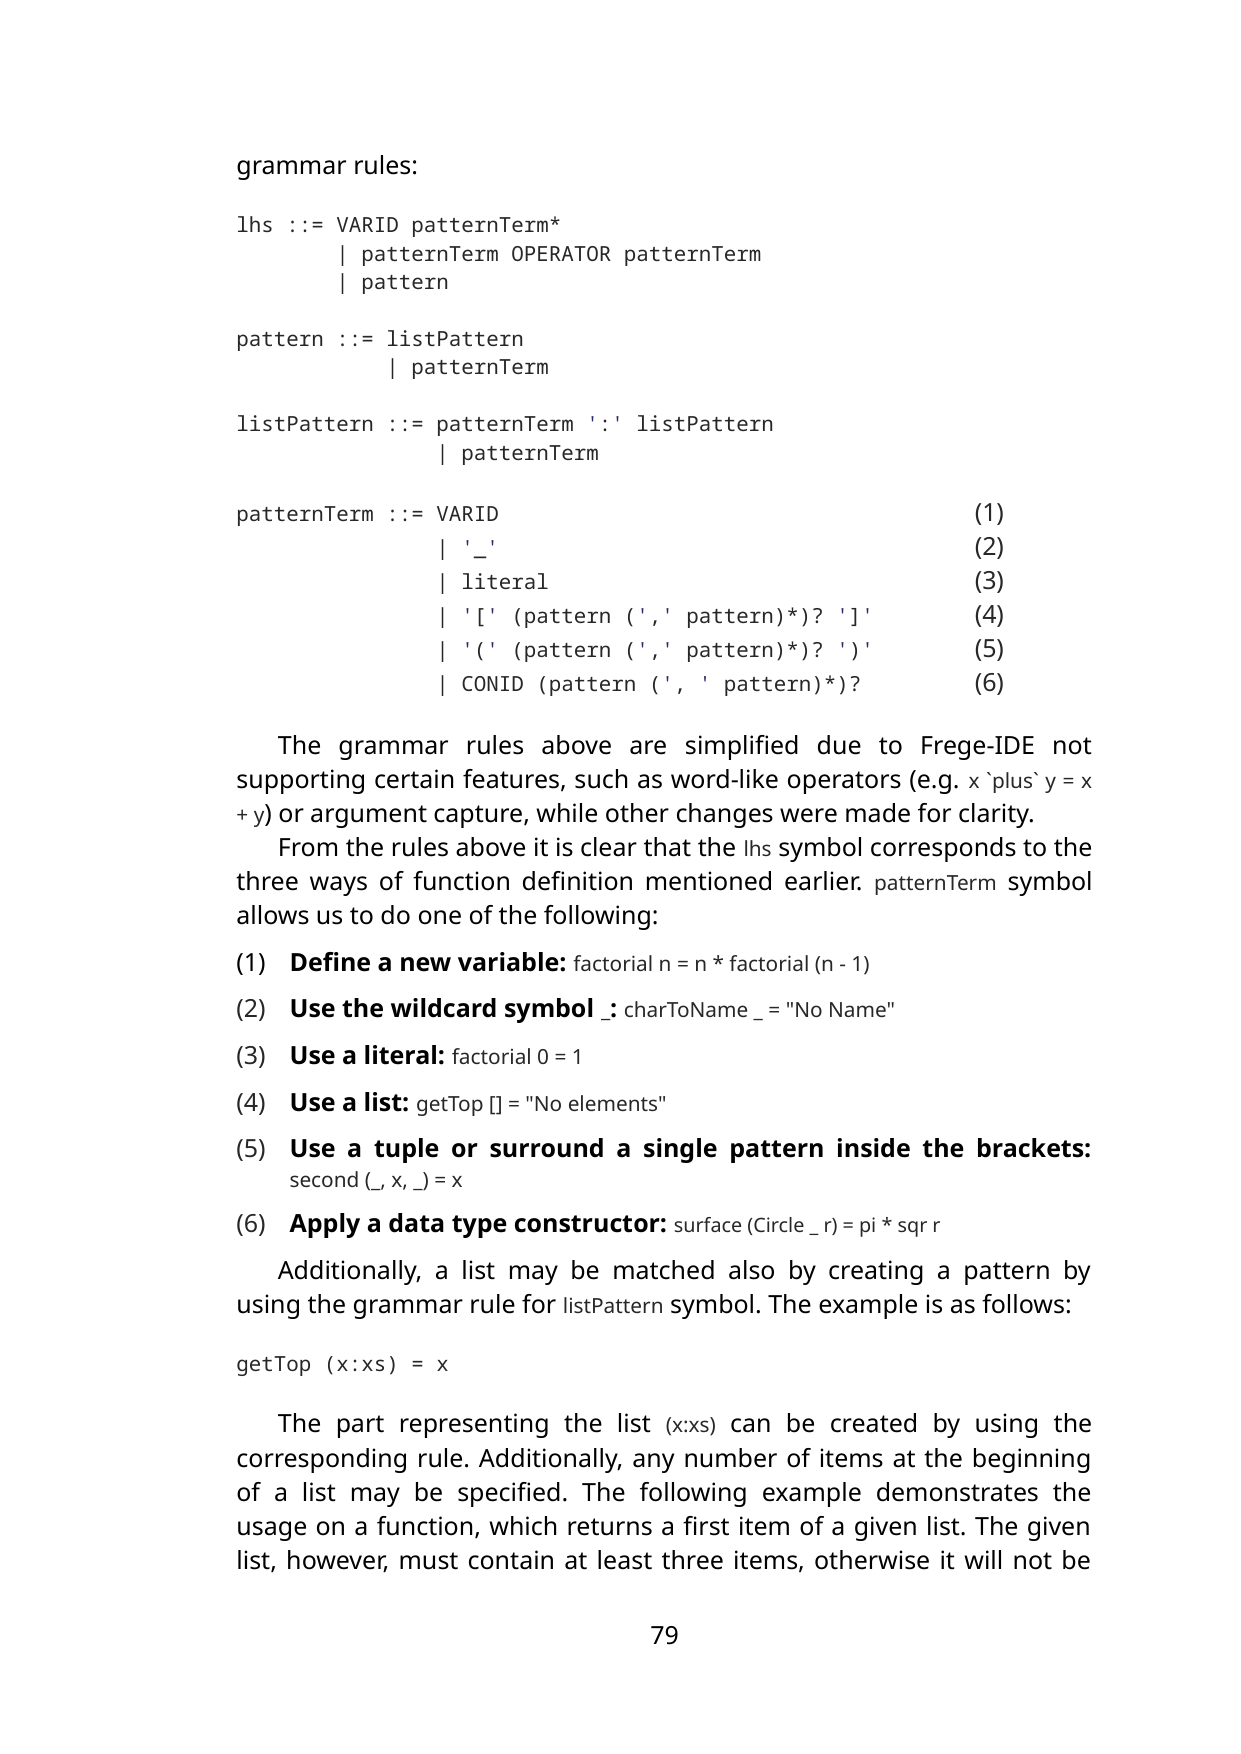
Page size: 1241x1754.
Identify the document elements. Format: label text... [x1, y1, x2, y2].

list Use a literal: factorial 0 = 1 [236, 1038, 1092, 1072]
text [236, 1406, 1092, 1576]
text patternTerm ::= VARID (1) [236, 494, 1092, 529]
text | pattern [236, 267, 1092, 296]
list Use the wildcard symbol _: charToName _ = "No Name" [236, 991, 1092, 1025]
list Use a list: getTop [] = "No elements" [236, 1084, 1092, 1118]
text Additionally, a list may be matched also by creating a pattern by using the grammar rule for listPattern symbol. The example is as follows: [236, 1252, 1092, 1321]
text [236, 148, 1092, 182]
text | patternTerm OPERATOR patternTerm [236, 239, 1092, 267]
text getTop (x:xs) = x [236, 1349, 1092, 1378]
text | '(' (pattern (',' pattern)*)? ')' (5) [236, 631, 1092, 665]
text lhs ::= VARID patternTerm* [236, 210, 1092, 239]
text The grammar rules above are simplified due to Frege-IDE not supporting certain features, such as word-like operators (e.g. x `plus` y = x + y) or argument capture, while other changes were made for clarity. [236, 728, 1092, 830]
text | '[' (pattern (',' pattern)*)? ']' (4) [236, 597, 1092, 631]
list Apply a data type constructor: surface (Circle _ r) = pi * sqr r [236, 1206, 1092, 1240]
list Use a tuple or surround a single pattern inside the brackets: second (_, x, _) = x [236, 1131, 1092, 1193]
text listPattern ::= patternTerm ':' listPattern [236, 409, 1092, 438]
text | patternTerm [236, 352, 1092, 381]
text pattern ::= listPattern [236, 324, 1092, 352]
list Define a new variable: factorial n = n * factorial (n - 1) [236, 944, 1092, 979]
text | CONID (pattern (', ' pattern)*)? (6) [236, 665, 1092, 699]
text | '_' (2) [236, 529, 1092, 563]
text | patternTerm [236, 438, 1092, 466]
text From the rules above it is clear that the lhs symbol corresponds to the three ways of function definition mentioned earlier. patternTerm symbol allows us to do one of the following: [236, 830, 1092, 932]
text | literal (3) [236, 563, 1092, 597]
